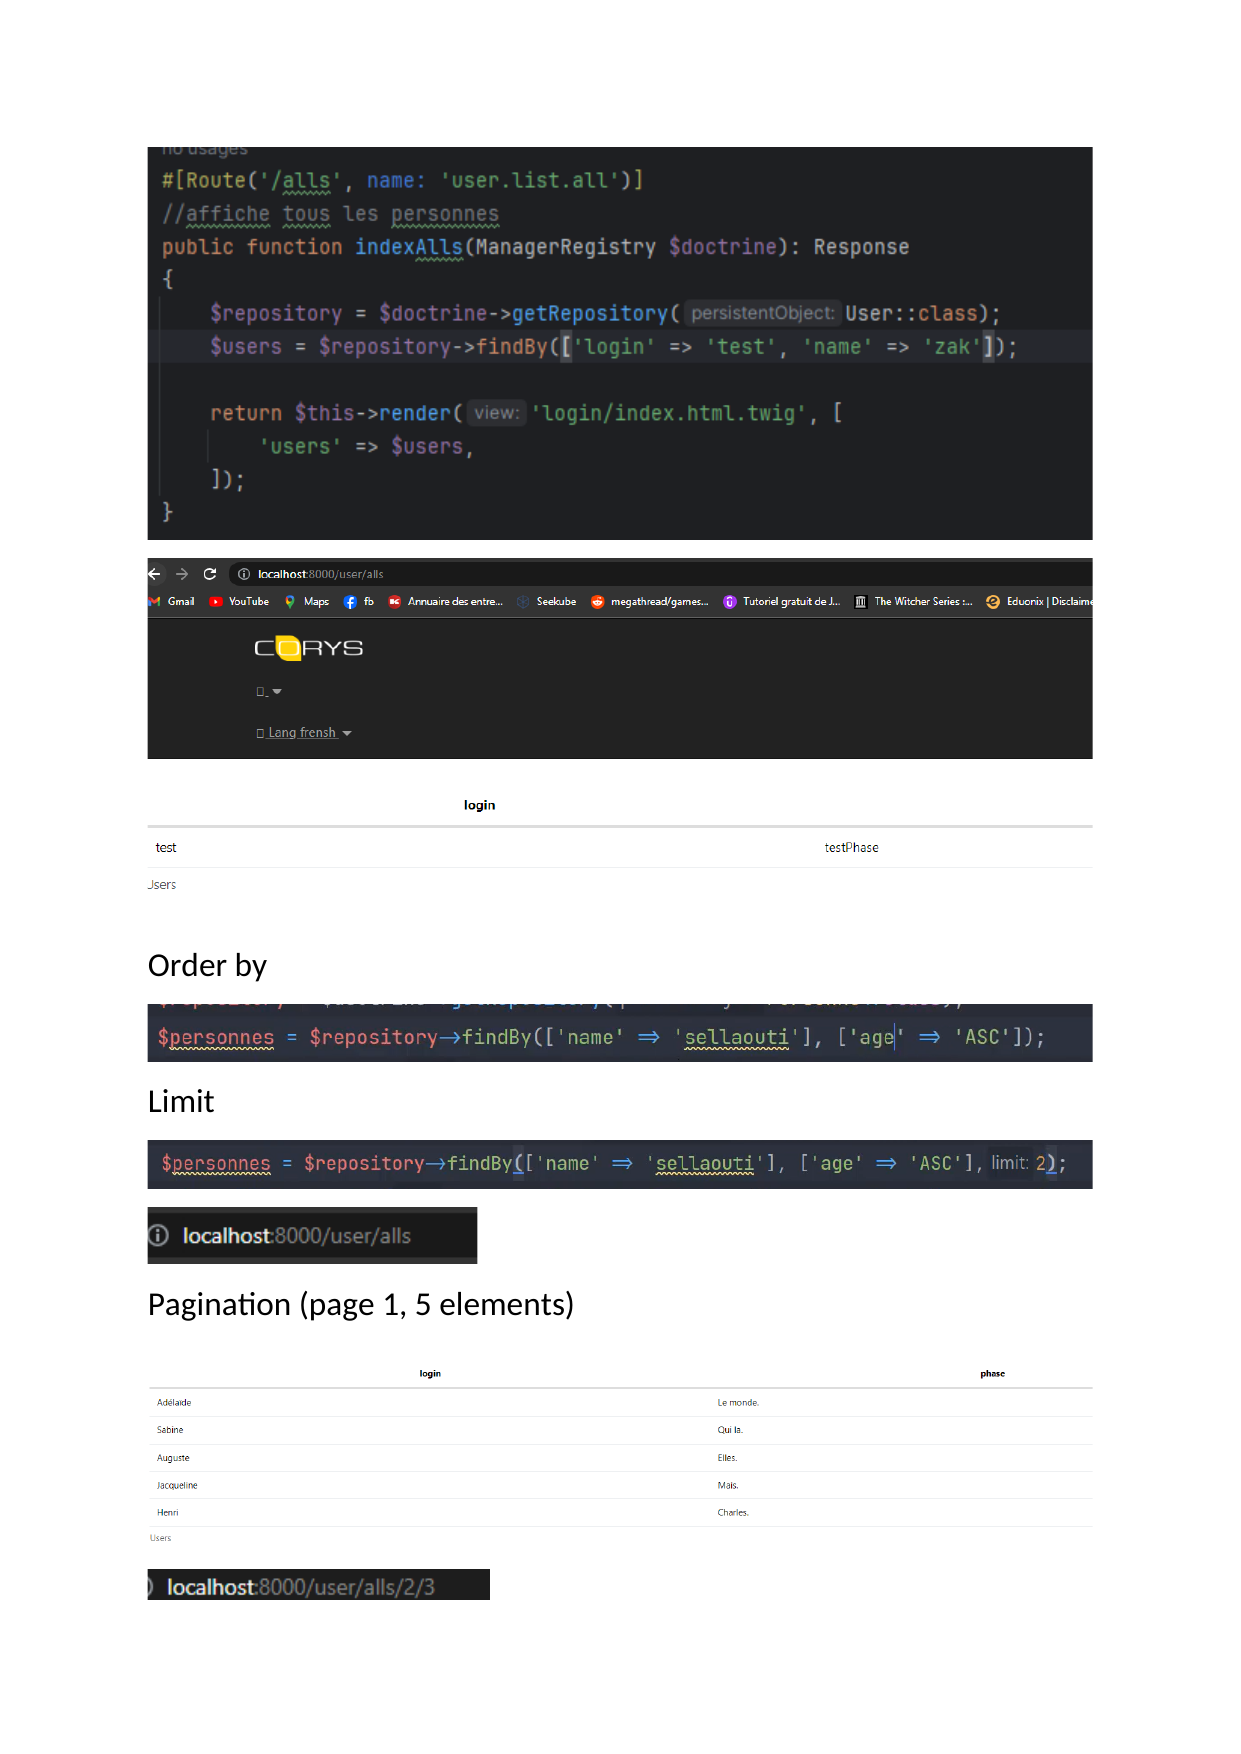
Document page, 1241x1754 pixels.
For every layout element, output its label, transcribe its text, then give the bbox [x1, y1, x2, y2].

text Order by [148, 944, 1093, 985]
picture [147, 1207, 478, 1264]
picture [147, 147, 1093, 540]
picture [147, 558, 1093, 926]
picture [147, 1140, 1093, 1189]
picture [147, 1343, 1093, 1551]
text Limit [148, 1080, 1093, 1121]
picture [147, 1004, 1093, 1062]
text Pagination (page 1, 5 elements) [148, 1283, 1093, 1323]
picture [147, 1569, 490, 1600]
